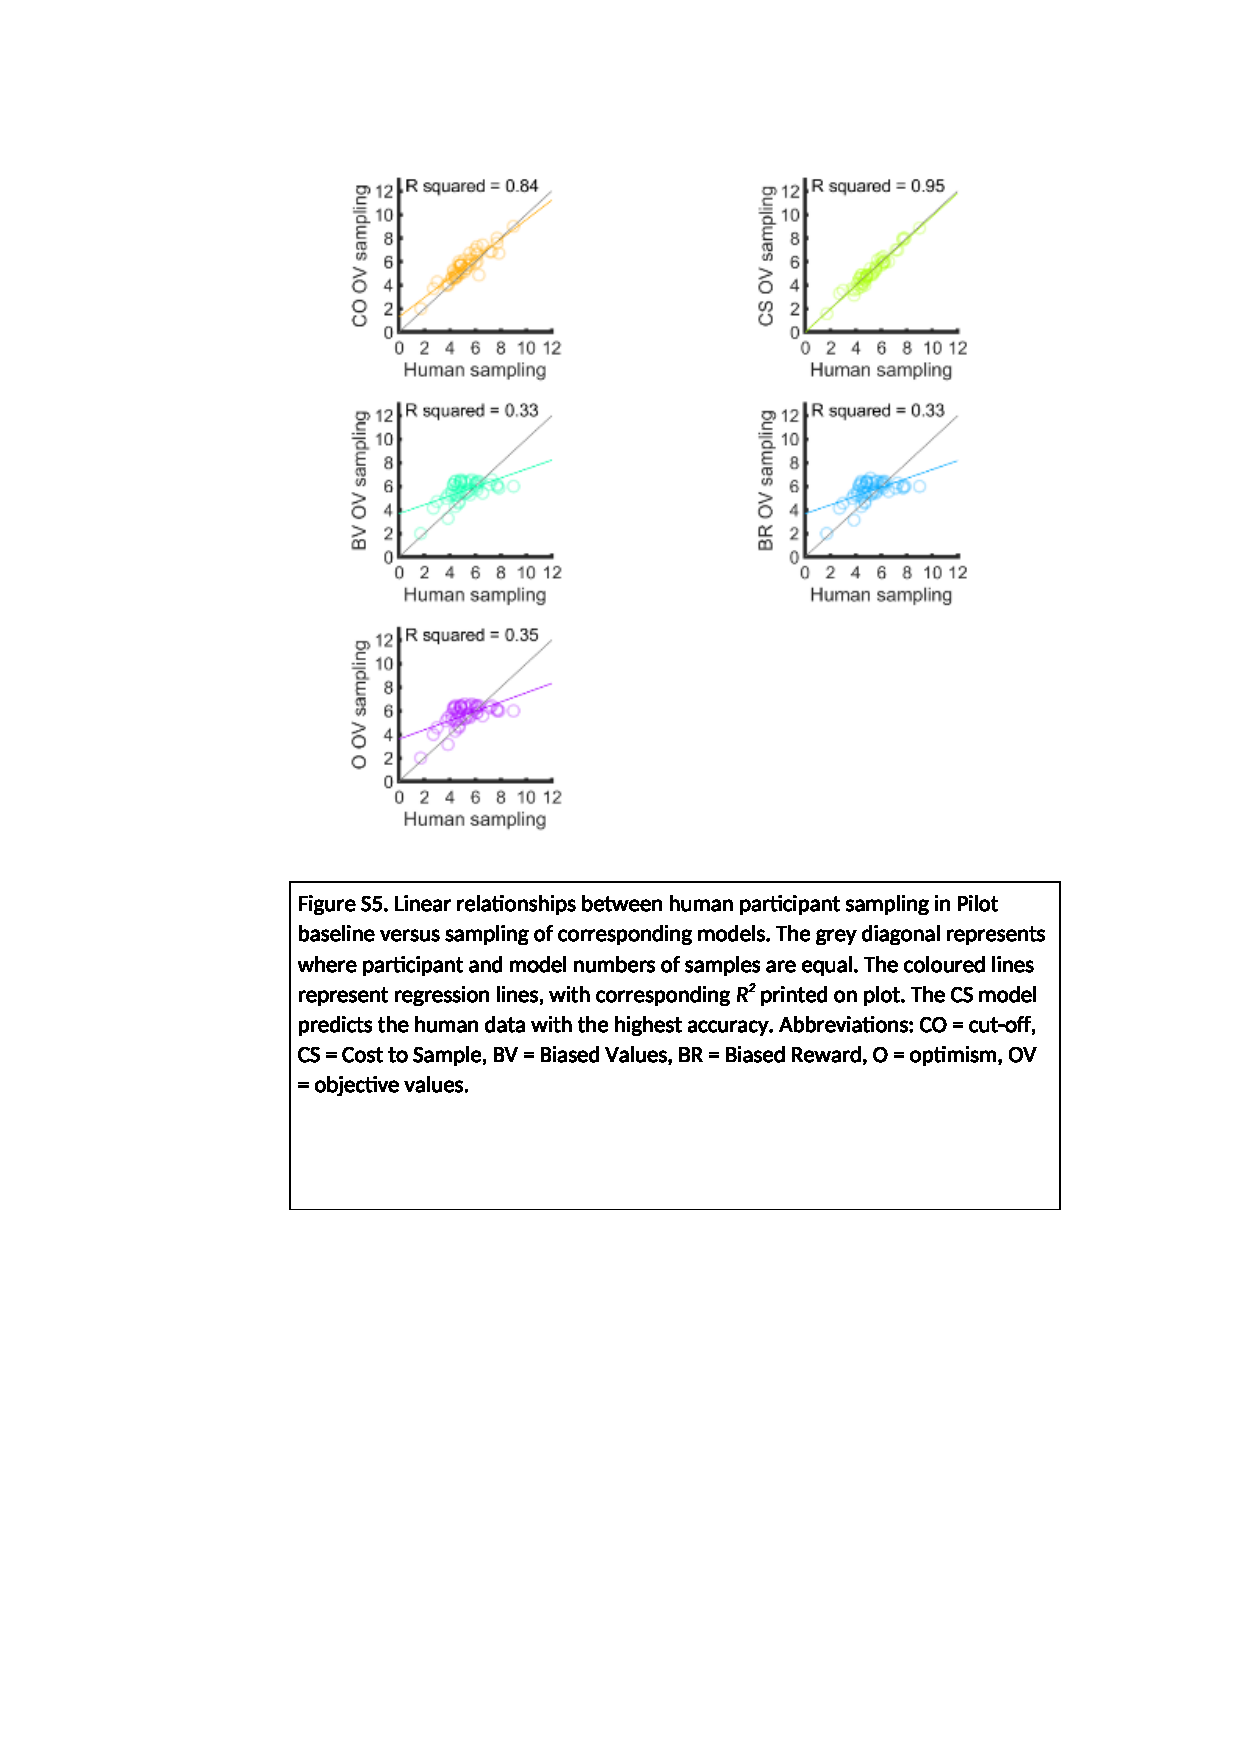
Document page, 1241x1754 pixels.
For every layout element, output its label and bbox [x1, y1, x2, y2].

picture [319, 167, 1017, 873]
